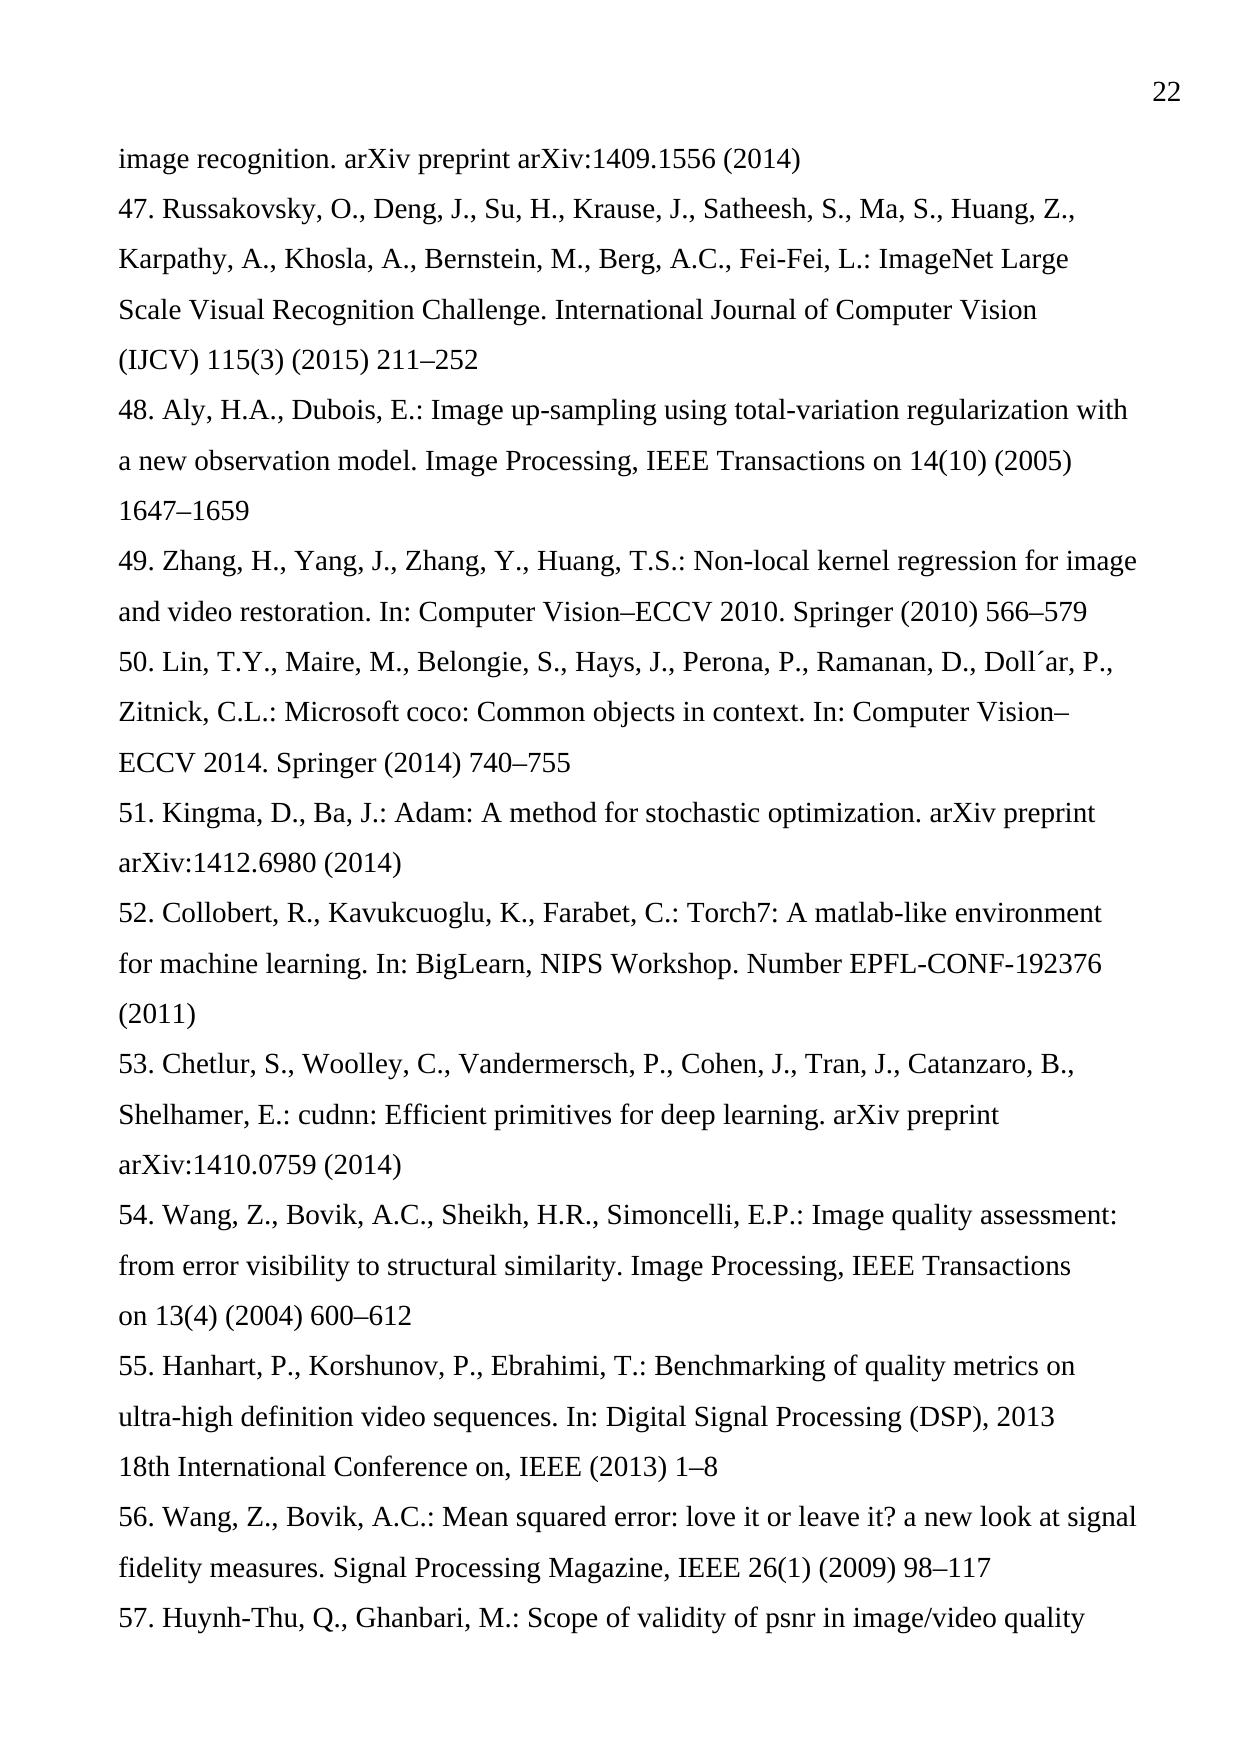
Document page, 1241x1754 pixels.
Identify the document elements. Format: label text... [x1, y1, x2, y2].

list ECCV 2014. Springer (2014) 740–755 [118, 745, 1181, 778]
list (2011) [118, 996, 1181, 1030]
list 55. Hanhart, P., Korshunov, P., Ebrahimi, T.: Benchmarking of quality metrics on [118, 1348, 1181, 1382]
list 56. Wang, Z., Bovik, A.C.: Mean squared error: love it or leave it? a new look at signal [118, 1499, 1181, 1533]
list for machine learning. In: BigLearn, NIPS Workshop. Number EPFL-CONF-192376 [118, 946, 1181, 979]
list a new observation model. Image Processing, IEEE Transactions on 14(10) (2005) [118, 443, 1181, 476]
list fidelity measures. Signal Processing Magazine, IEEE 26(1) (2009) 98–117 [118, 1550, 1181, 1583]
list 1647–1659 [118, 493, 1181, 527]
list on 13(4) (2004) 600–612 [118, 1298, 1181, 1332]
list Karpathy, A., Khosla, A., Bernstein, M., Berg, A.C., Fei-Fei, L.: ImageNet Large [118, 242, 1181, 275]
list 53. Chetlur, S., Woolley, C., Vandermersch, P., Cohen, J., Tran, J., Catanzaro, B., [118, 1047, 1181, 1080]
list (IJCV) 115(3) (2015) 211–252 [118, 342, 1181, 376]
list 54. Wang, Z., Bovik, A.C., Sheikh, H.R., Simoncelli, E.P.: Image quality assessment: [118, 1197, 1181, 1231]
list 52. Collobert, R., Kavukcuoglu, K., Farabet, C.: Torch7: A matlab-like environment [118, 896, 1181, 929]
list 48. Aly, H.A., Dubois, E.: Image up-sampling using total-variation regularization with [118, 392, 1181, 426]
list arXiv:1410.0759 (2014) [118, 1147, 1181, 1181]
list arXiv:1412.6980 (2014) [118, 845, 1181, 879]
list image recognition. arXiv preprint arXiv:1409.1556 (2014) [118, 141, 1181, 174]
list ultra-high definition video sequences. In: Digital Signal Processing (DSP), 2013 [118, 1399, 1181, 1432]
list 57. Huynh-Thu, Q., Ghanbari, M.: Scope of validity of psnr in image/video quality [118, 1600, 1181, 1633]
list and video restoration. In: Computer Vision–ECCV 2010. Springer (2010) 566–579 [118, 594, 1181, 627]
list 51. Kingma, D., Ba, J.: Adam: A method for stochastic optimization. arXiv preprint [118, 795, 1181, 828]
list Scale Visual Recognition Challenge. International Journal of Computer Vision [118, 292, 1181, 325]
list Zitnick, C.L.: Microsoft coco: Common objects in context. In: Computer Vision– [118, 694, 1181, 728]
list 49. Zhang, H., Yang, J., Zhang, Y., Huang, T.S.: Non-local kernel regression for image [118, 543, 1181, 577]
list 18th International Conference on, IEEE (2013) 1–8 [118, 1449, 1181, 1483]
list 47. Russakovsky, O., Deng, J., Su, H., Krause, J., Satheesh, S., Ma, S., Huang, Z., [118, 191, 1181, 225]
list Shelhamer, E.: cudnn: Efficient primitives for deep learning. arXiv preprint [118, 1097, 1181, 1130]
list from error visibility to structural similarity. Image Processing, IEEE Transactions [118, 1248, 1181, 1281]
list 50. Lin, T.Y., Maire, M., Belongie, S., Hays, J., Perona, P., Ramanan, D., Doll´ar, P., [118, 644, 1181, 678]
